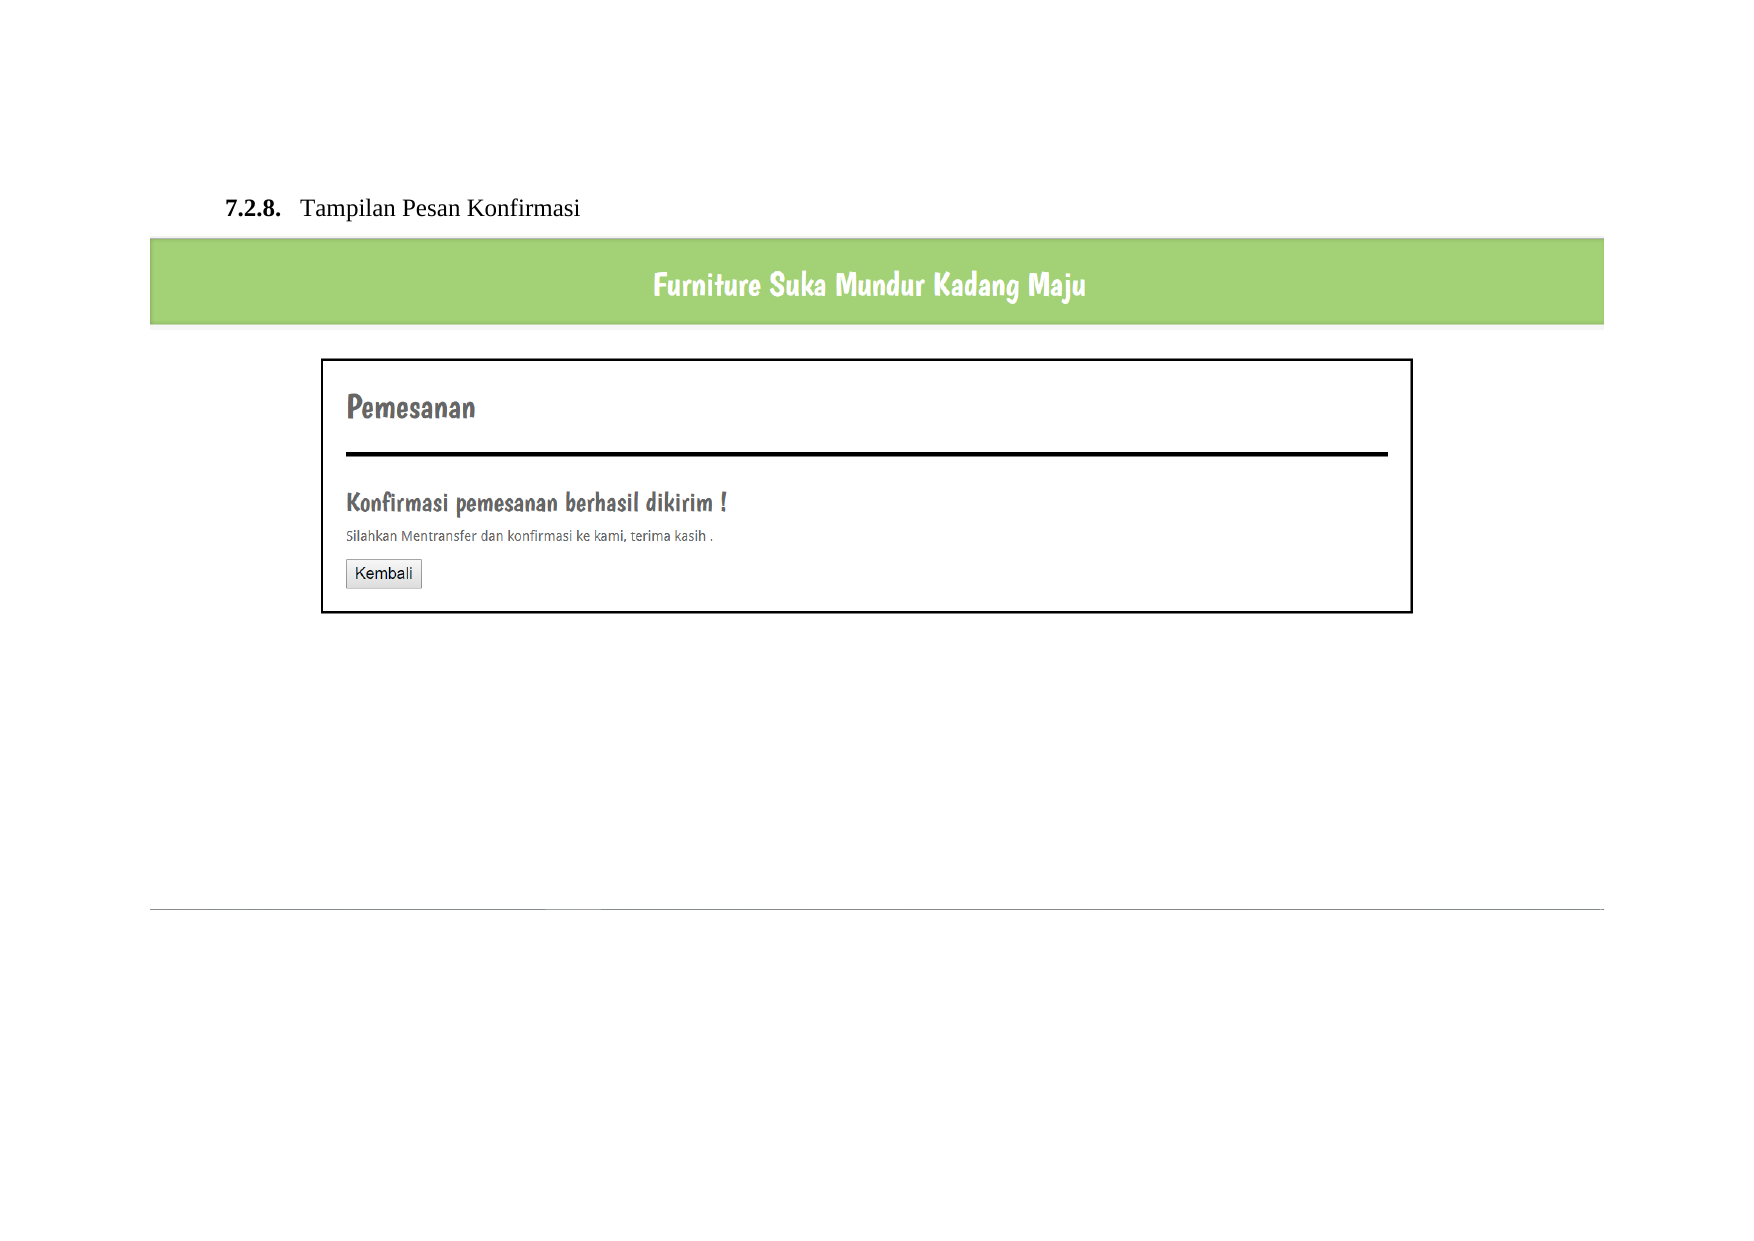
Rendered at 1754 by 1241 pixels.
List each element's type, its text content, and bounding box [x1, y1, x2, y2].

list Tampilan Pesan Konfirmasi [225, 193, 1604, 222]
